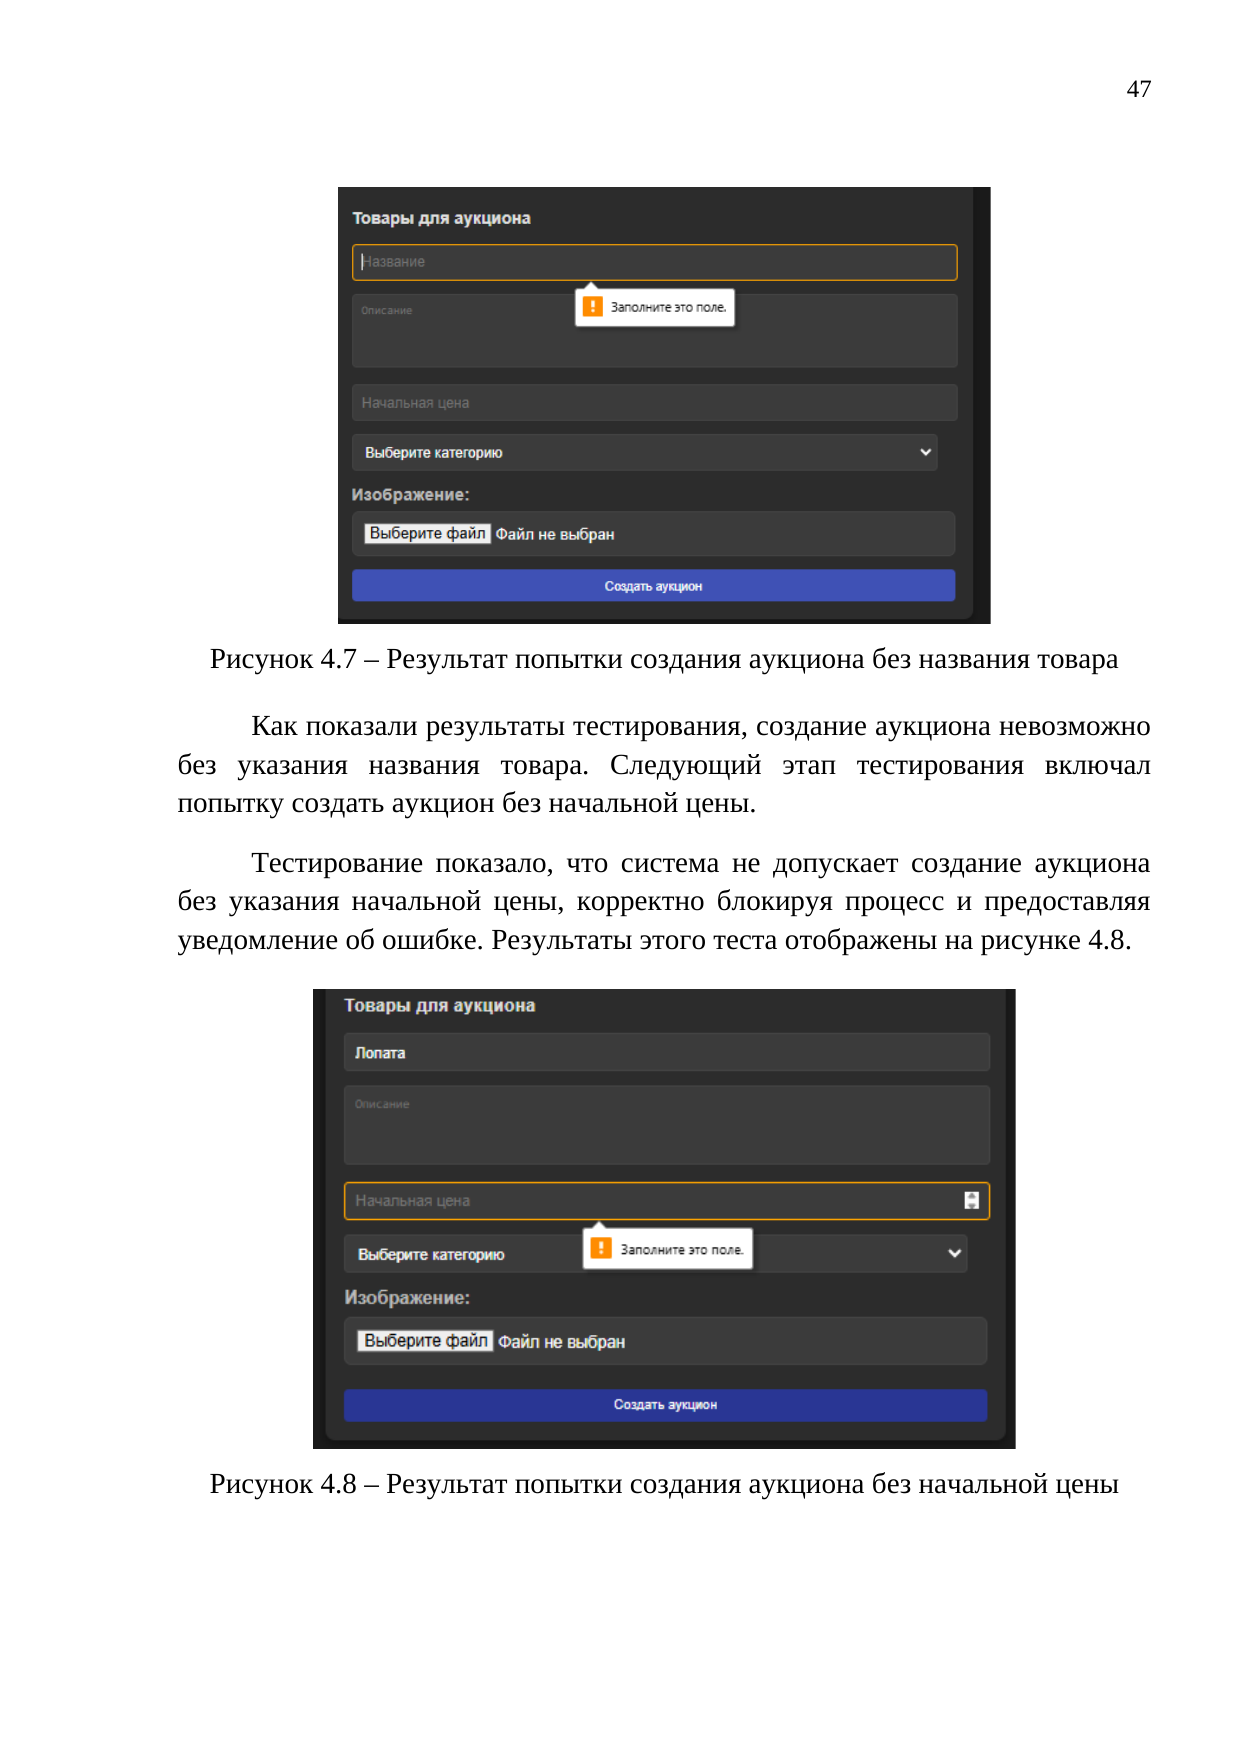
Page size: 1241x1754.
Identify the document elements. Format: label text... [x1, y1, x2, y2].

picture [313, 989, 1016, 1449]
text Как показали результаты тестирования, создание аукциона невозможно без указания названия товара. Следующий этап тестирования включал попытку создать аукцион без начальной цены. [177, 708, 1152, 819]
text Тестирование показало, что система не допускает создание аукциона без указания начальной цены, корректно блокируя процесс и предоставляя уведомление об ошибке. Результаты этого теста отображены на рисунке 4.8. [177, 845, 1152, 956]
text Рисунок 4.8 – Результат попытки создания аукциона без начальной цены [177, 1466, 1152, 1500]
picture [338, 187, 991, 624]
text Рисунок 4.7 – Результат попытки создания аукциона без названия товара [177, 641, 1152, 674]
